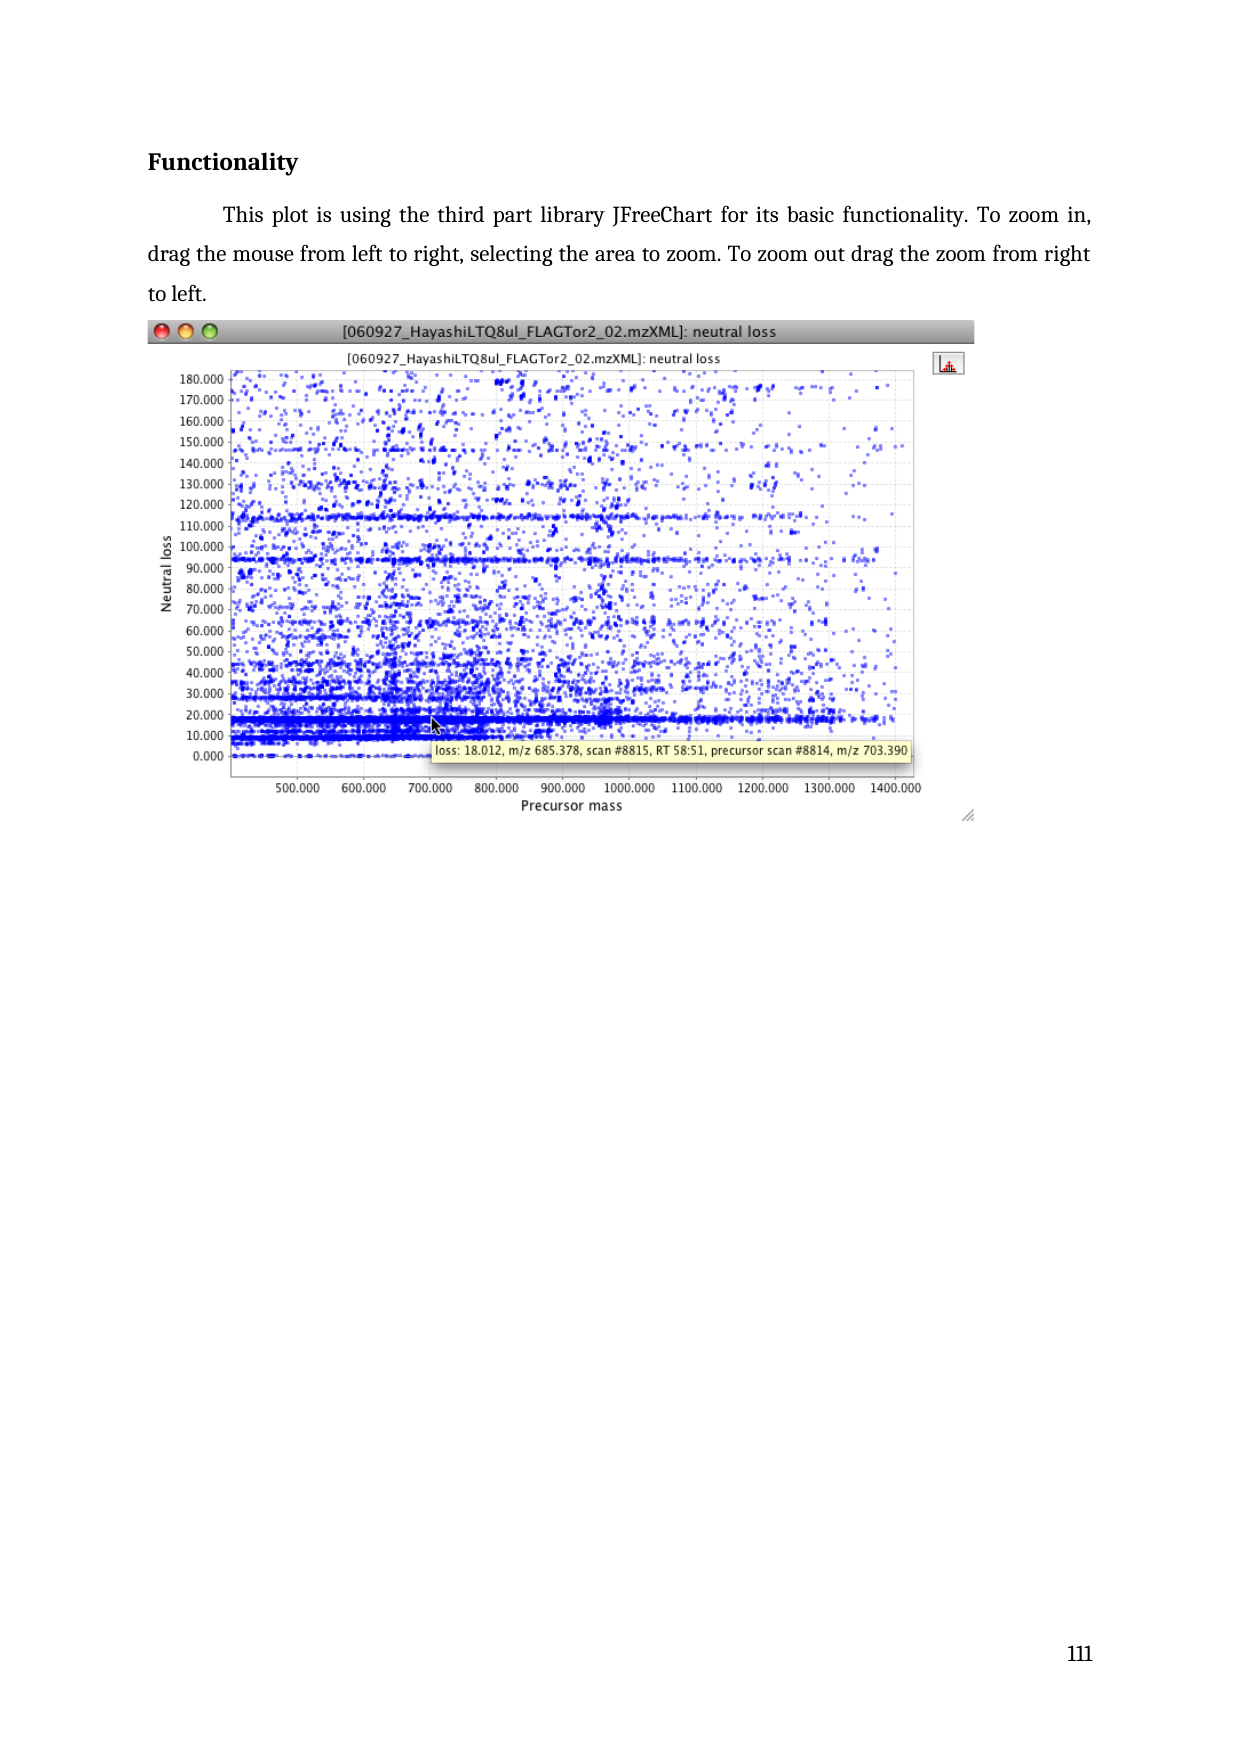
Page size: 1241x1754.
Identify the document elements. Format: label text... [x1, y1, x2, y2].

text This plot is using the third part library JFreeChart for its basic functionality. To zoom in, drag the mouse from left to right, selecting the area to zoom. To zoom out drag the zoom from right to left. [148, 201, 1092, 307]
picture [147, 320, 975, 822]
subtitle Functionality [148, 148, 1092, 176]
